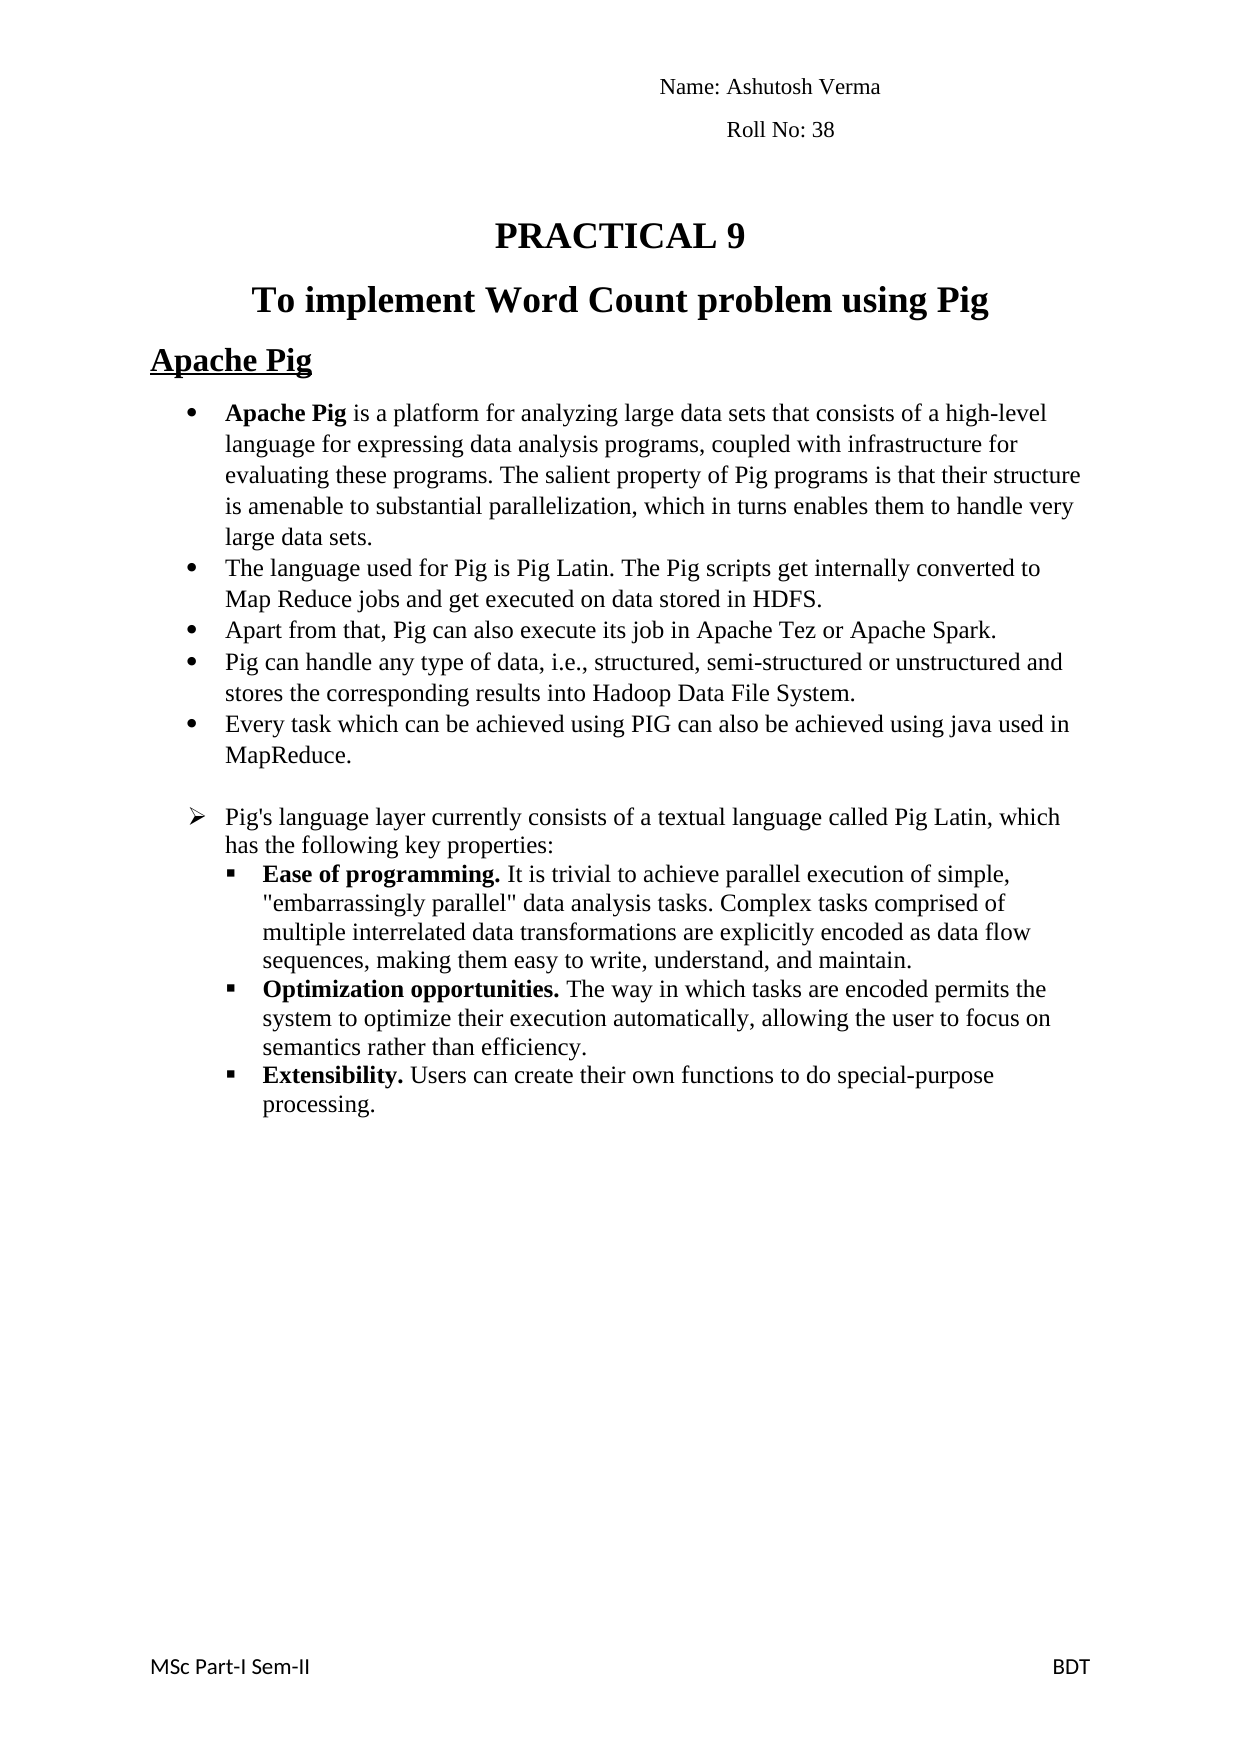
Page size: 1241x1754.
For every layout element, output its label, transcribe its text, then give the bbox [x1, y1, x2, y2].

text Apache Pig [150, 340, 1090, 378]
list Extensibility. Users can create their own functions to do special-purpose processing. [225, 1061, 1090, 1118]
list Apart from that, Pig can also execute its job in Apache Tez or Apache Spark. [187, 616, 1090, 644]
list Pig can handle any type of data, i.e., structured, semi-structured or unstructured and stores the corresponding results into Hadoop Data File System. [187, 647, 1090, 706]
list Ease of programming. It is trivial to achieve parallel execution of simple, "embarrassingly parallel" data analysis tasks. Complex tasks comprised of multiple interrelated data transformations are explicitly encoded as data flow sequences, making them easy to write, understand, and maintain. [225, 859, 1090, 974]
list Every task which can be achieved using PIG can also be achieved using java used in MapReduce. [187, 709, 1090, 768]
text PRACTICAL 9 [150, 214, 1090, 257]
list Apache Pig is a platform for analyzing large data sets that consists of a high-level language for expressing data analysis programs, coupled with infrastructure for evaluating these programs. The salient property of Pig programs is that their structure is amenable to substantial parallelization, which in turns enables them to handle very large data sets. [187, 398, 1090, 551]
list The language used for Pig is Pig Latin. The Pig scripts get internally converted to Map Reduce jobs and get executed on data stored in HDFS. [187, 553, 1090, 613]
text To implement Word Count problem using Pig [150, 277, 1090, 320]
list Pig's language layer currently consists of a textual language called Pig Latin, which has the following key properties: [187, 802, 1090, 859]
list Optimization opportunities. The way in which tasks are encoded permits the system to optimize their execution automatically, allowing the user to focus on semantics rather than efficiency. [225, 974, 1090, 1061]
